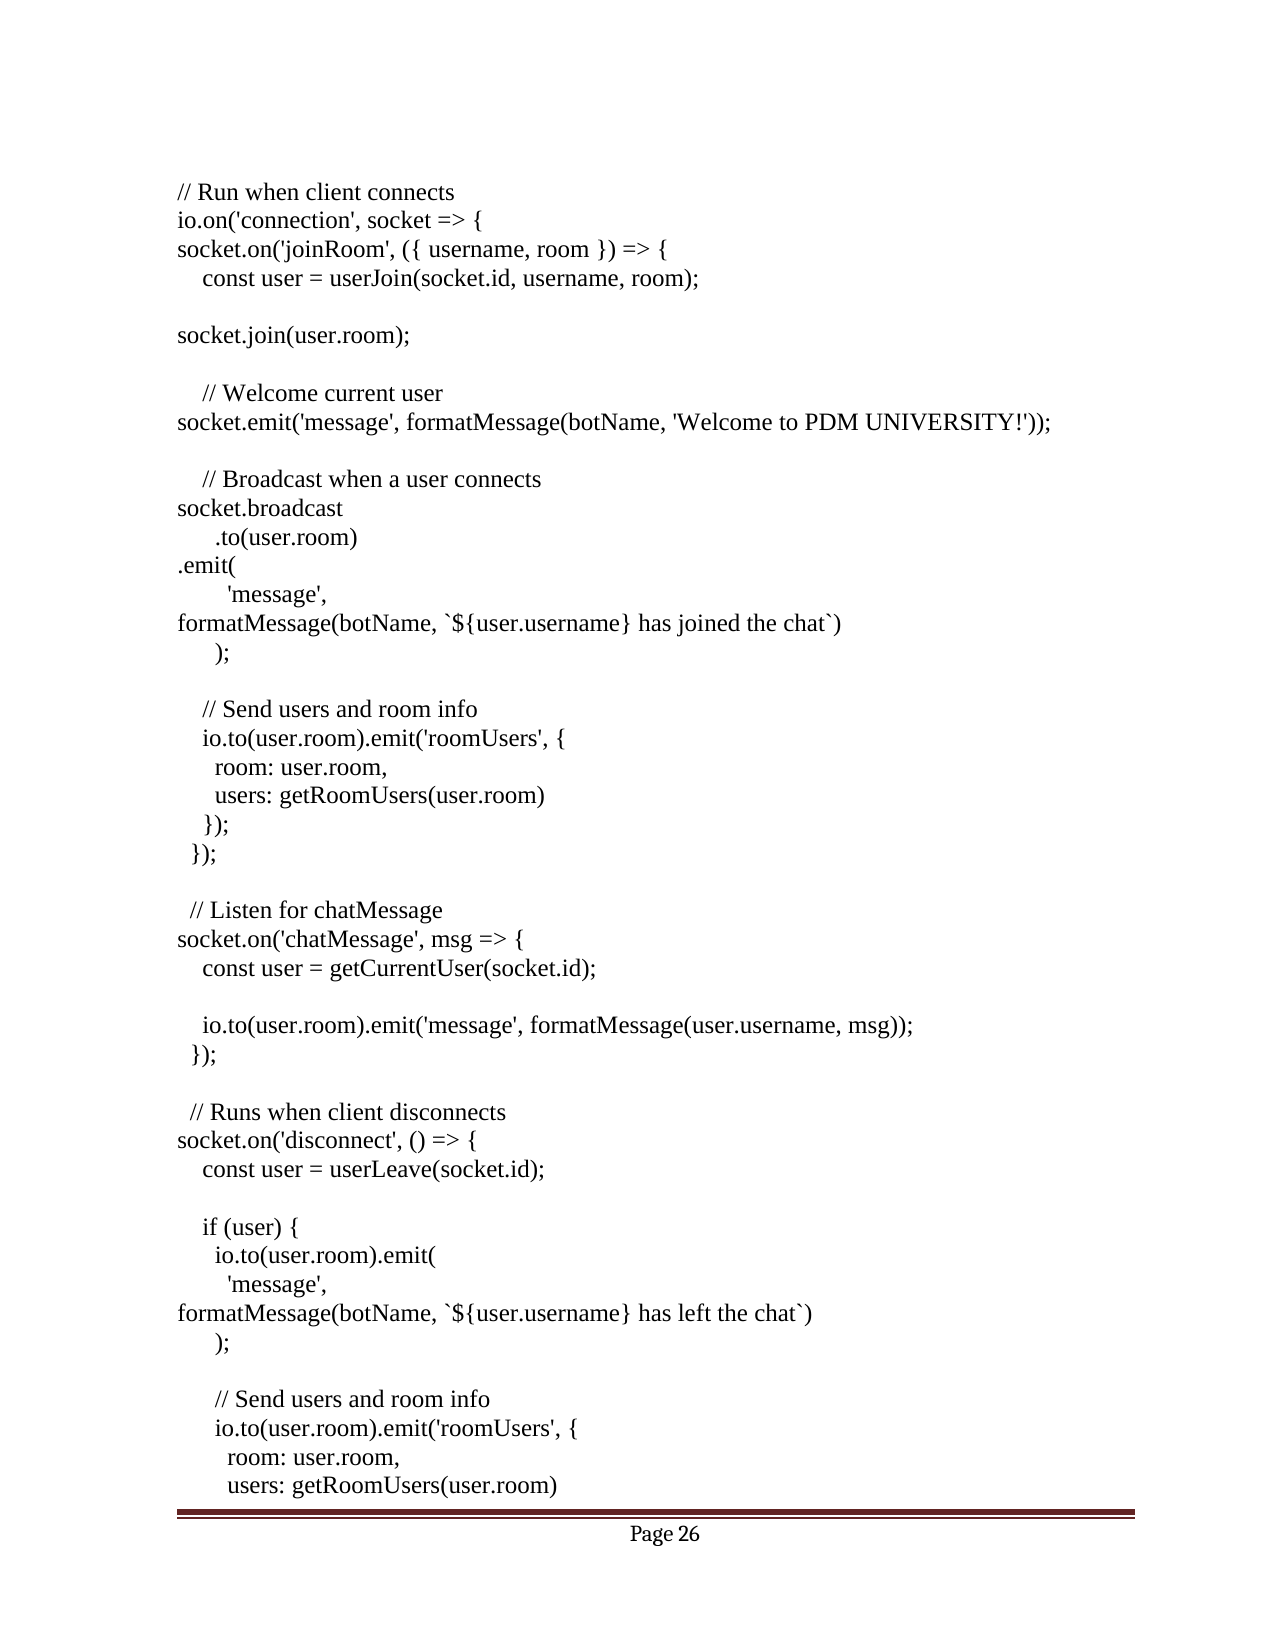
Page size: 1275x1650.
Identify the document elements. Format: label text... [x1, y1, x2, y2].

text // Send users and room info [177, 1384, 1135, 1413]
text ); [177, 637, 1135, 665]
text // Runs when client disconnects [177, 1097, 1135, 1125]
text socket.on('disconnect', () => { [177, 1125, 1135, 1154]
text socket.on('joinRoom', ({ username, room }) => { [177, 234, 1135, 263]
text socket.on('chatMessage', msg => { [177, 924, 1135, 953]
text users: getRoomUsers(user.room) [177, 780, 1135, 809]
text // Listen for chatMessage [177, 895, 1135, 924]
text io.to(user.room).emit('message', formatMessage(user.username, msg)); [177, 1010, 1135, 1039]
text }); [177, 809, 1135, 838]
text .emit( [177, 550, 1135, 579]
text .to(user.room) [177, 522, 1135, 550]
text const user = userLeave(socket.id); [177, 1154, 1135, 1183]
text io.to(user.room).emit('roomUsers', { [177, 1413, 1135, 1442]
text socket.emit('message', formatMessage(botName, 'Welcome to PDM UNIVERSITY!')); [177, 407, 1135, 435]
text if (user) { [177, 1212, 1135, 1240]
text }); [177, 838, 1135, 867]
text // Welcome current user [177, 378, 1135, 407]
text }); [177, 1039, 1135, 1068]
text // Send users and room info [177, 694, 1135, 723]
text 'message', [177, 1269, 1135, 1298]
text // Broadcast when a user connects [177, 464, 1135, 493]
text io.to(user.room).emit('roomUsers', { [177, 723, 1135, 752]
text ); [177, 1327, 1135, 1355]
text const user = getCurrentUser(socket.id); [177, 953, 1135, 982]
text users: getRoomUsers(user.room) [177, 1470, 1135, 1499]
text // Run when client connects [177, 177, 1135, 205]
text 'message', [177, 579, 1135, 608]
text formatMessage(botName, `${user.username} has left the chat`) [177, 1298, 1135, 1327]
text socket.join(user.room); [177, 320, 1135, 349]
text formatMessage(botName, `${user.username} has joined the chat`) [177, 608, 1135, 637]
text room: user.room, [177, 1442, 1135, 1470]
text room: user.room, [177, 752, 1135, 780]
text socket.broadcast [177, 493, 1135, 522]
text io.to(user.room).emit( [177, 1240, 1135, 1269]
text const user = userJoin(socket.id, username, room); [177, 263, 1135, 292]
text io.on('connection', socket => { [177, 205, 1135, 234]
